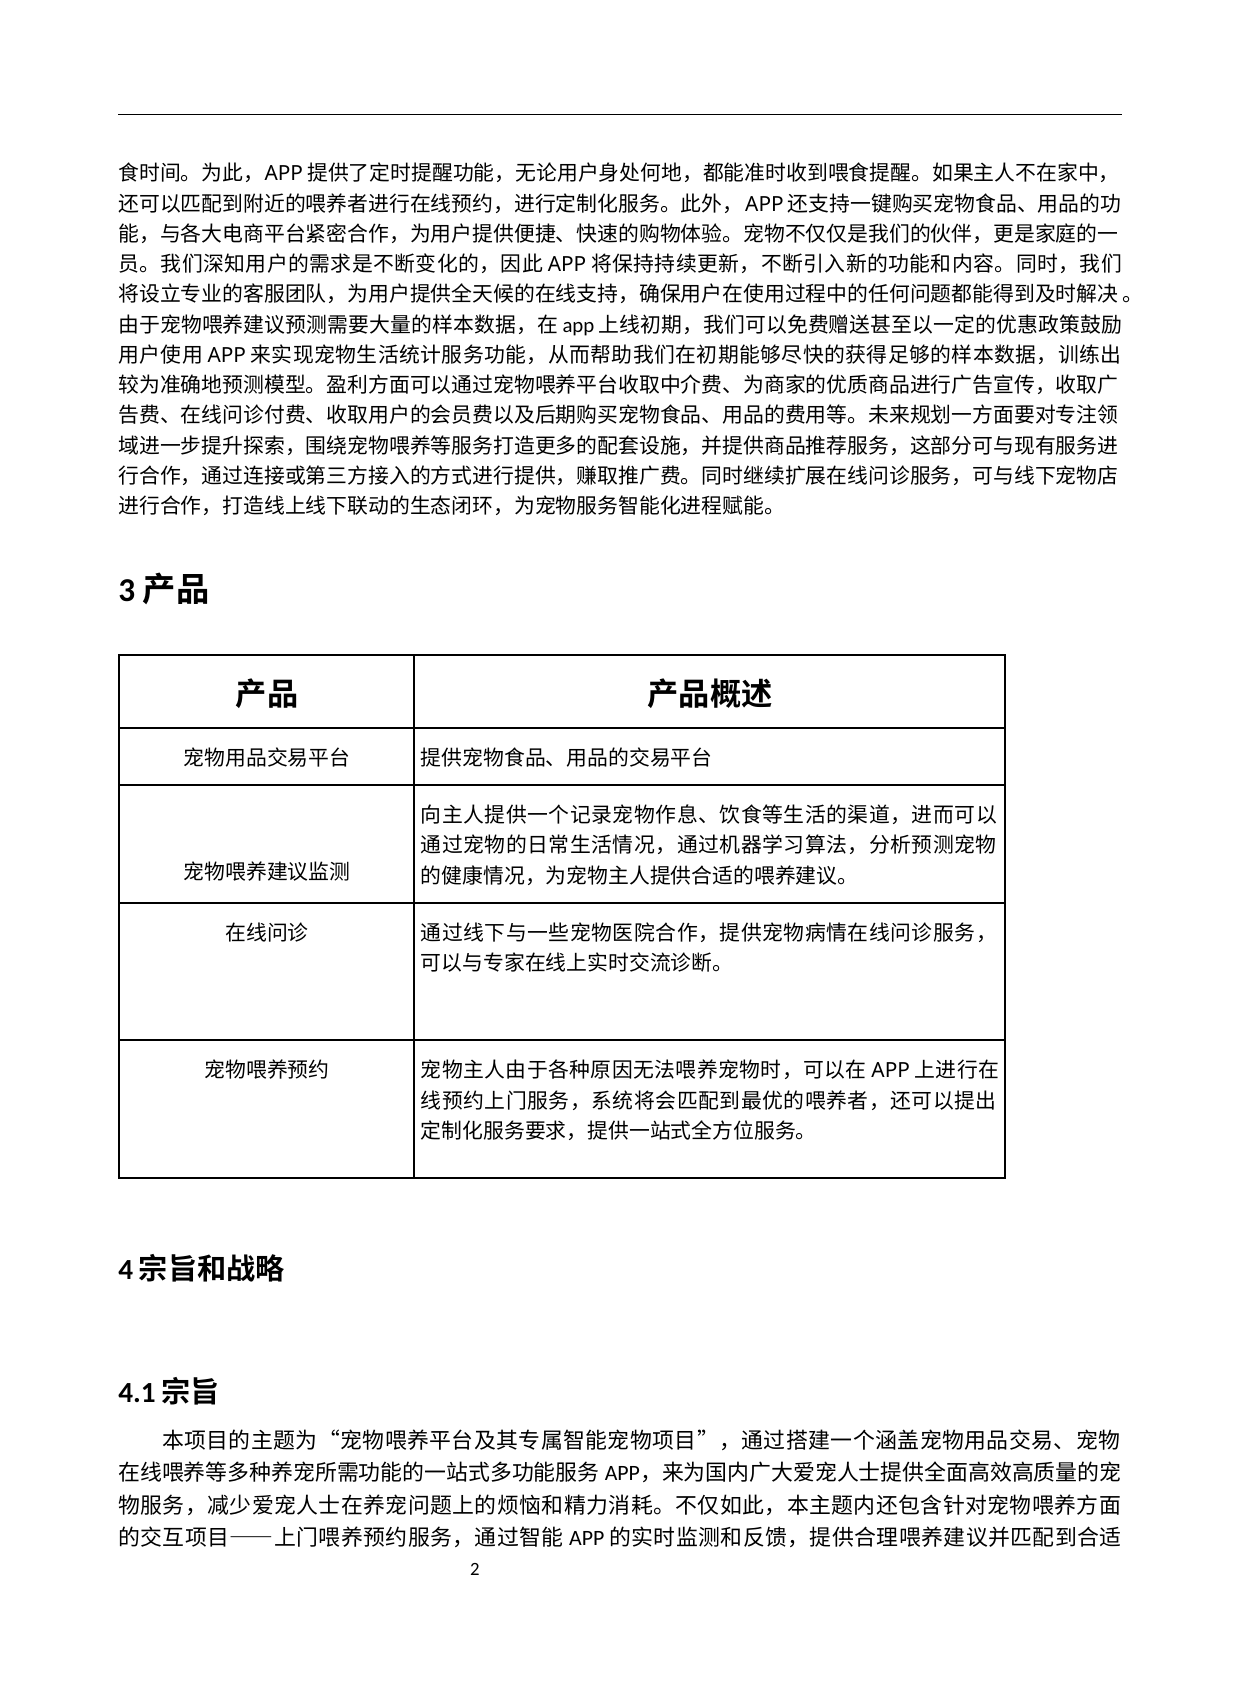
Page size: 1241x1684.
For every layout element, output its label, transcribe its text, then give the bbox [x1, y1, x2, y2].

subtitle 3 产品 [118, 555, 1122, 620]
table_cell 通过线下与一些宠物医院合作，提供宠物病情在线问诊服务，可以与专家在线上实时交流诊断。 [415, 904, 1004, 1039]
table_cell 宠物用品交易平台 [120, 729, 413, 784]
table_cell 提供宠物食品、用品的交易平台 [415, 729, 1004, 784]
table_header 产品概述 [415, 656, 1004, 727]
table_cell 在线问诊 [120, 904, 413, 1039]
table_cell 宠物喂养建议监测 [120, 786, 413, 902]
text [118, 1422, 1122, 1552]
subtitle 4宗旨和战略 [118, 1234, 1122, 1299]
table_cell 宠物喂养预约 [120, 1041, 413, 1177]
text 4.1宗旨 [118, 1357, 1122, 1422]
table_header 产品 [120, 656, 413, 727]
table_cell 向主人提供一个记录宠物作息、饮食等生活的渠道，进而可以通过宠物的日常生活情况，通过机器学习算法，分析预测宠物的健康情况，为宠物主人提供合适的喂养建议。 [415, 786, 1004, 902]
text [118, 157, 1122, 519]
table_cell 宠物主人由于各种原因无法喂养宠物时，可以在APP上进行在线预约上门服务，系统将会匹配到最优的喂养者，还可以提出定制化服务要求，提供一站式全方位服务。 [415, 1041, 1004, 1177]
